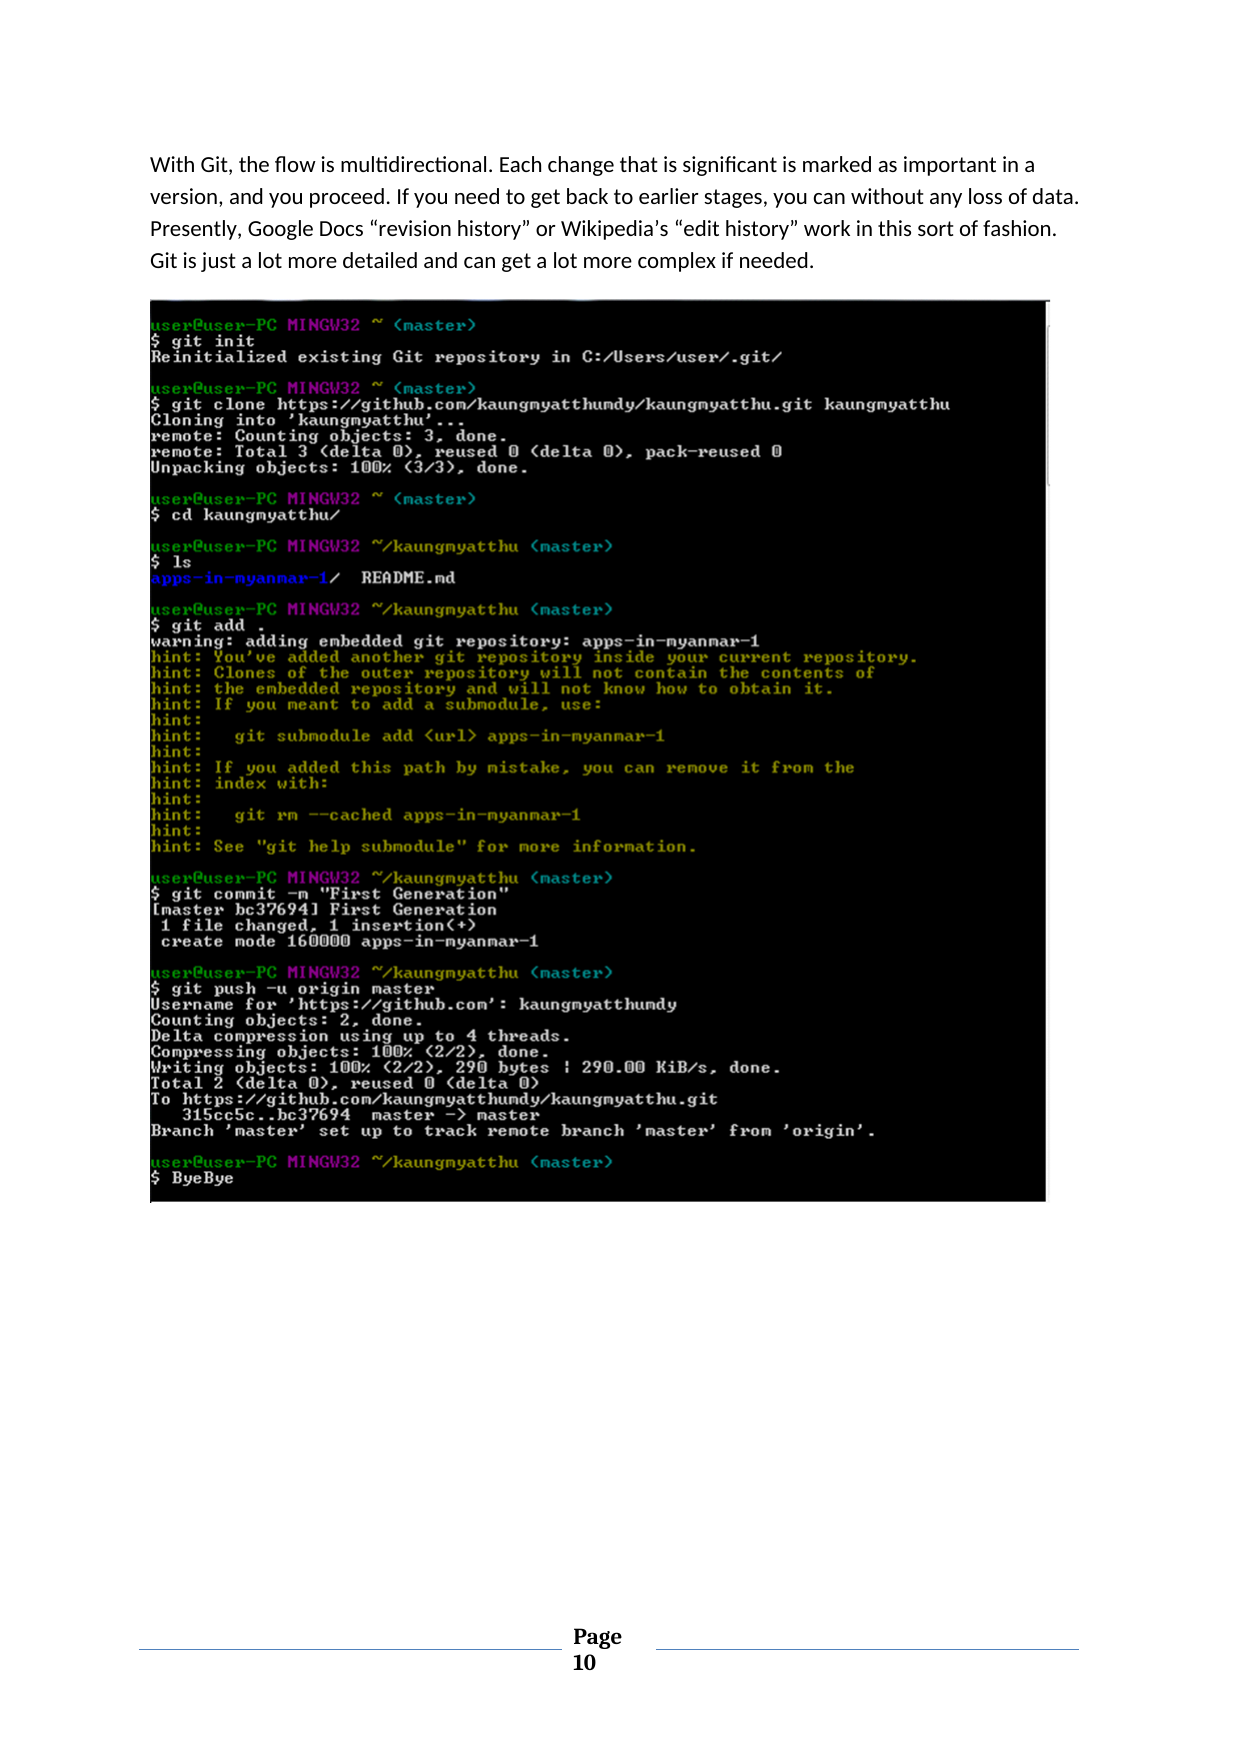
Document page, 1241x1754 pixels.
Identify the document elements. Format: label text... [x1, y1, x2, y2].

picture [150, 299, 1050, 1203]
text With Git, the flow is multidirectional. Each change that is significant is marked as important in a version, and you proceed. If you need to get back to earlier stages, you can without any loss of data. Presently, Google Docs “revision history” or Wikipedia’s “edit history” work in this sort of fashion. Git is just a lot more detailed and can get a lot more complex if needed. [150, 150, 1090, 274]
